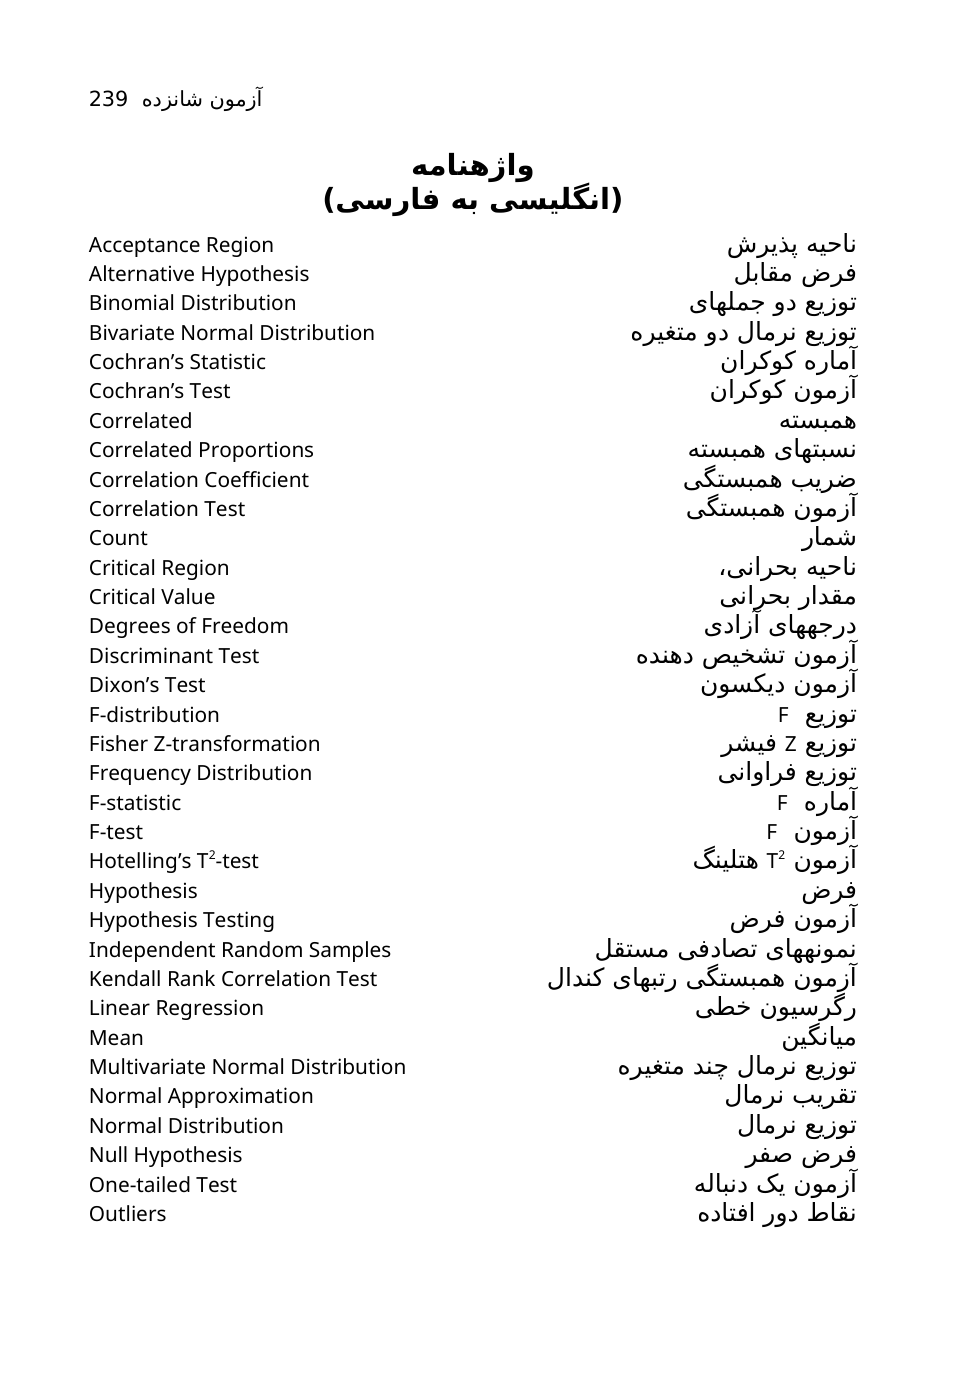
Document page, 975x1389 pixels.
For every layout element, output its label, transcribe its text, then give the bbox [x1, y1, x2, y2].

text آزمون همبستگی رتبه‏ای کندال Kendall Rank Correlation Test [89, 963, 857, 992]
text ناحيه پذیرش Acceptance Region [89, 229, 857, 258]
text فرض مقابل Alternative Hypothesis [89, 258, 857, 287]
text توزیع فراوانی Frequency Distribution [89, 757, 857, 787]
text توزیع Z فیشر Fisher Z-transformation [89, 728, 857, 757]
subtitle واژه‏نامه (انگلیسی به فارسی) [89, 148, 857, 216]
text آماره F F-statistic [89, 787, 857, 816]
text توزیع نرمال Normal Distribution [89, 1110, 857, 1139]
text آزمون T2 هتلینگ Hotelling’s T2-test [89, 846, 857, 875]
text ضریب همبستگی Correlation Coefficient [89, 464, 857, 493]
text نسبت‏های همبسته Correlated Proportions [89, 434, 857, 464]
text فرض صفر Null Hypothesis [89, 1139, 857, 1169]
text تقریب نرمال Normal Approximation [89, 1081, 857, 1110]
text آزمون همبستگی Correlation Test [89, 493, 857, 522]
text رگرسیون خطی Linear Regression [89, 992, 857, 1022]
text نمونه‏های تصادفی مستقل Independent Random Samples [89, 934, 857, 963]
text آزمون فرض Hypothesis Testing [89, 904, 857, 934]
text توزیع نرمال دو متغيره Bivariate Normal Distribution [89, 317, 857, 346]
text توزیع نرمال چند متغيره Multivariate Normal Distribution [89, 1051, 857, 1081]
text توزیع F F-distribution [89, 699, 857, 728]
text آزمون کوکران Cochran’s Test [89, 376, 857, 405]
text همبسته Correlated [89, 405, 857, 434]
text نقاط دور افتاده Outliers [89, 1198, 857, 1227]
text درجه‏های آزادی Degrees of Freedom [89, 611, 857, 640]
text آزمون تشخیص دهنده Discriminant Test [89, 640, 857, 669]
text آماره کوکران Cochran’s Statistic [89, 346, 857, 376]
text توزیع دو جمله‏ای Binomial Distribution [89, 287, 857, 317]
text شمار Count [89, 522, 857, 552]
text آزمون F F-test [89, 816, 857, 846]
text ناحیه بحرانی، Critical Region [89, 552, 857, 581]
text آزمون یک دنباله One-tailed Test [89, 1169, 857, 1198]
text مقدار بحرانی Critical Value [89, 581, 857, 611]
text فرض Hypothesis [89, 875, 857, 904]
text آزمون دیکسون Dixon’s Test [89, 669, 857, 699]
text میانگین Mean [89, 1022, 857, 1051]
